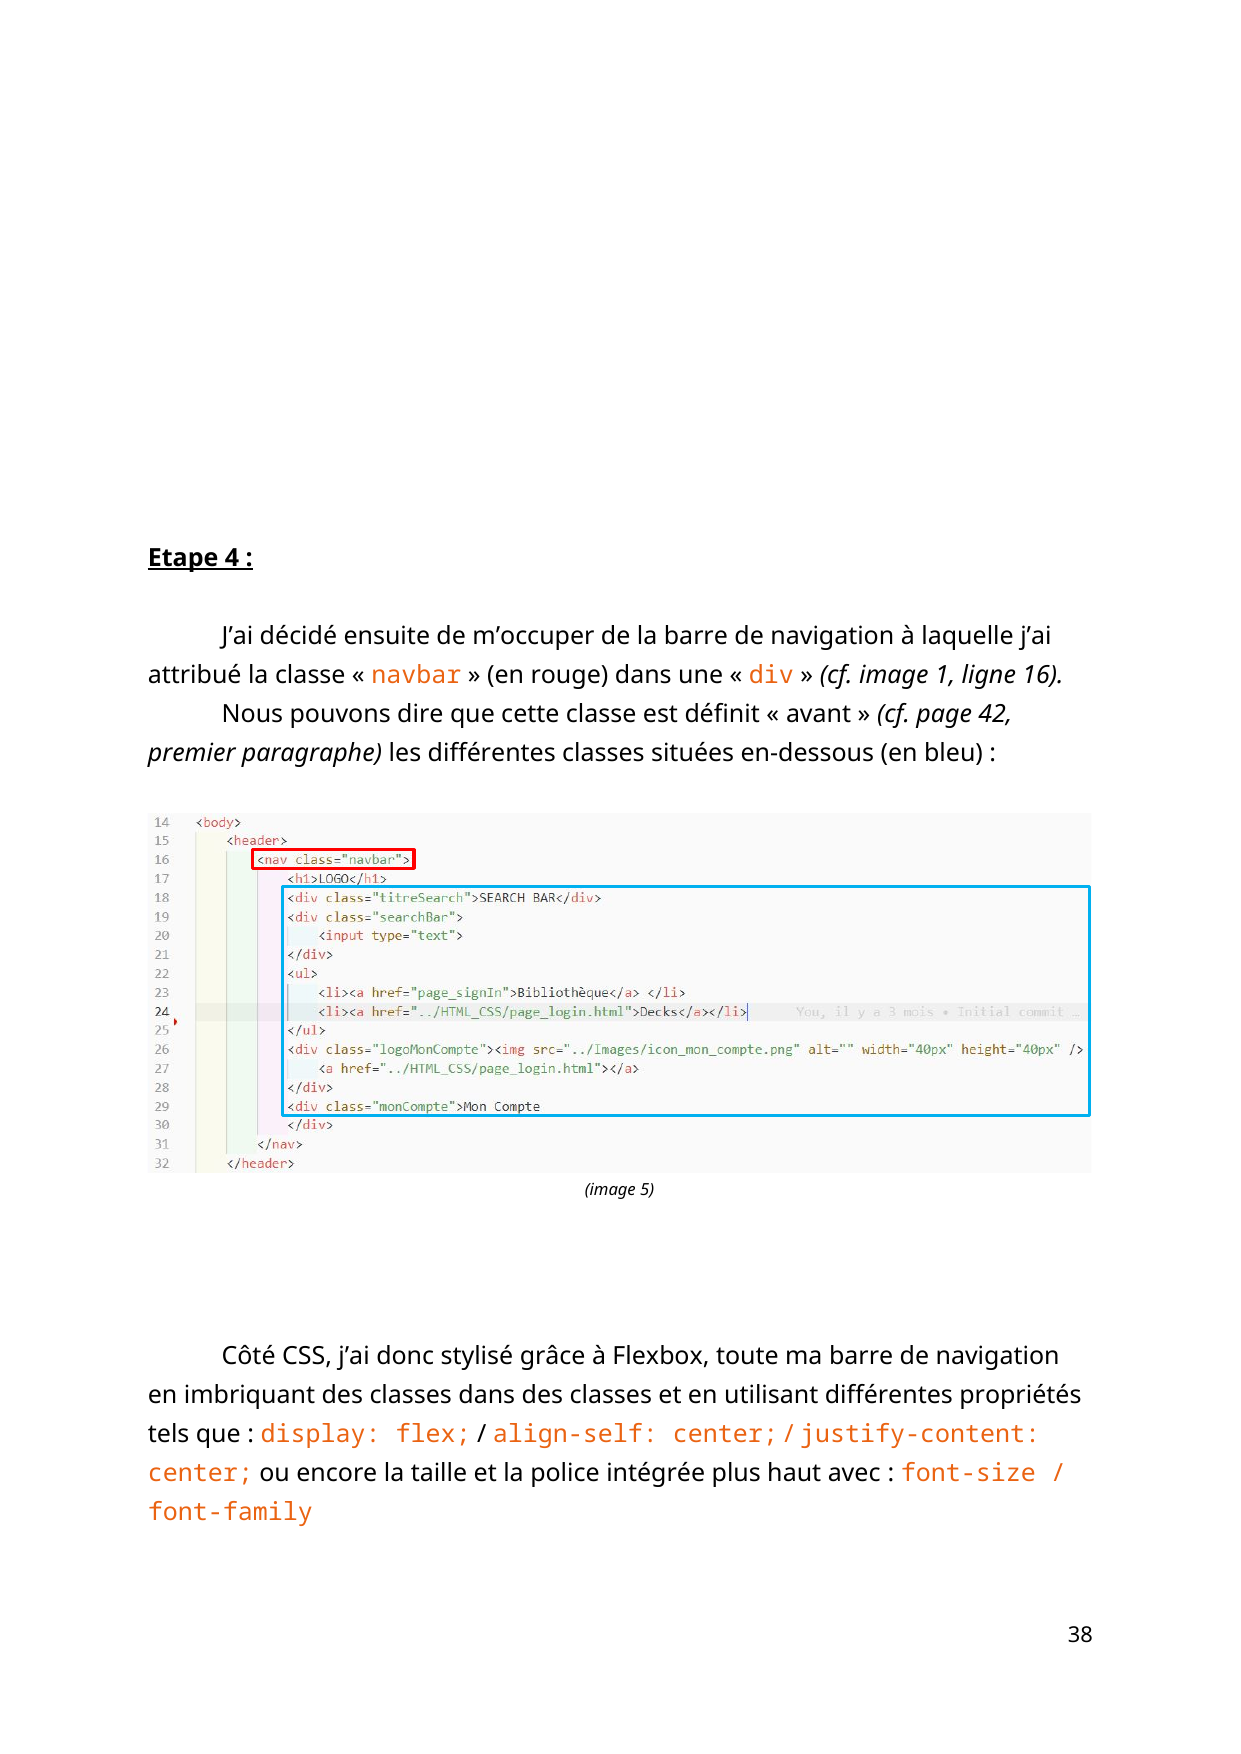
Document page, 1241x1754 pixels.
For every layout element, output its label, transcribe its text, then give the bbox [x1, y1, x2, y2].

text Nous pouvons dire que cette classe est définit « avant » (cf. page 42, premier paragraphe) les différentes classes situées en-dessous (en bleu) : [148, 696, 1093, 769]
text Côté CSS, j’ai donc stylisé grâce à Flexbox, toute ma barre de navigation en imbriquant des classes dans des classes et en utilisant différentes propriétés tels que : display: flex; / align-self: center; / justify-content: center; ou encore la taille et la police intégrée plus haut avec : font-size / font-family [148, 1337, 1093, 1528]
text Etape 4 : [148, 539, 1093, 573]
text J’ai décidé ensuite de m’occuper de la barre de navigation à laquelle j’ai attribué la classe « navbar » (en rouge) dans une « div » (cf. image 1, ligne 16). [148, 618, 1093, 691]
picture [147, 813, 1092, 1173]
picture [285, 889, 1087, 1113]
text (image 5) [148, 1177, 1093, 1200]
